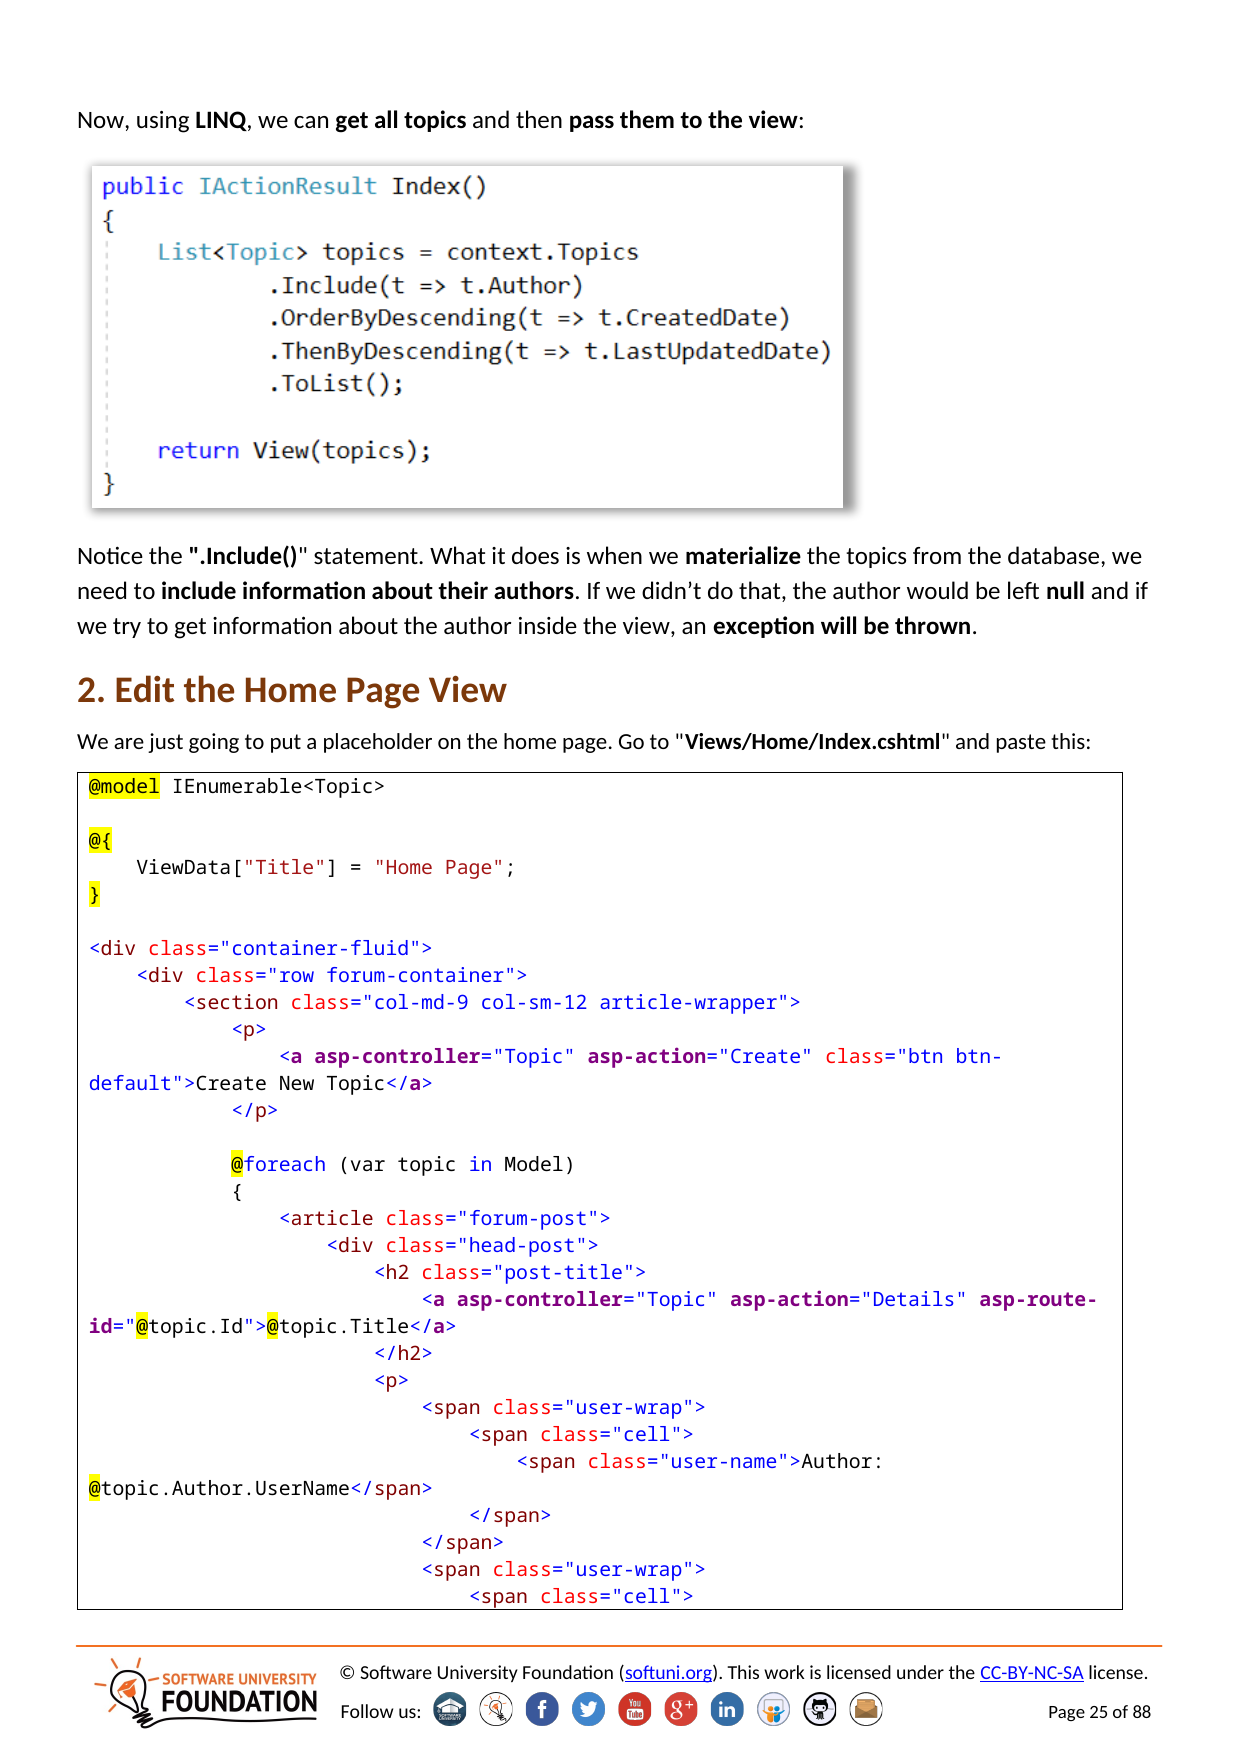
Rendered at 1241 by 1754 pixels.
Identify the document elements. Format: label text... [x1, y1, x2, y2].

picture [710, 1692, 744, 1726]
picture [93, 1656, 317, 1729]
text We are just going to put a placeholder on the home page. Go to "Views/Home/Index.cshtml" and paste this: [77, 727, 1163, 755]
picture [479, 1692, 513, 1726]
picture [849, 1692, 883, 1726]
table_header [78, 773, 1122, 1609]
picture [92, 166, 843, 508]
picture [618, 1692, 652, 1726]
picture [525, 1692, 559, 1726]
picture [664, 1692, 698, 1726]
subtitle Edit the Home Page View [77, 666, 1163, 712]
picture [757, 1692, 790, 1726]
text Now, using LINQ, we can get all topics and then pass them to the view: [77, 104, 1163, 134]
picture [803, 1692, 837, 1726]
picture [433, 1692, 467, 1726]
text Notice the ".Include()" statement. What it does is when we materialize the topics from the database, we need to include information about their authors. If we didn’t do that, the author would be left null and if we try to get information about the author inside the view, an exception will be thrown. [77, 540, 1163, 641]
picture [572, 1692, 605, 1726]
